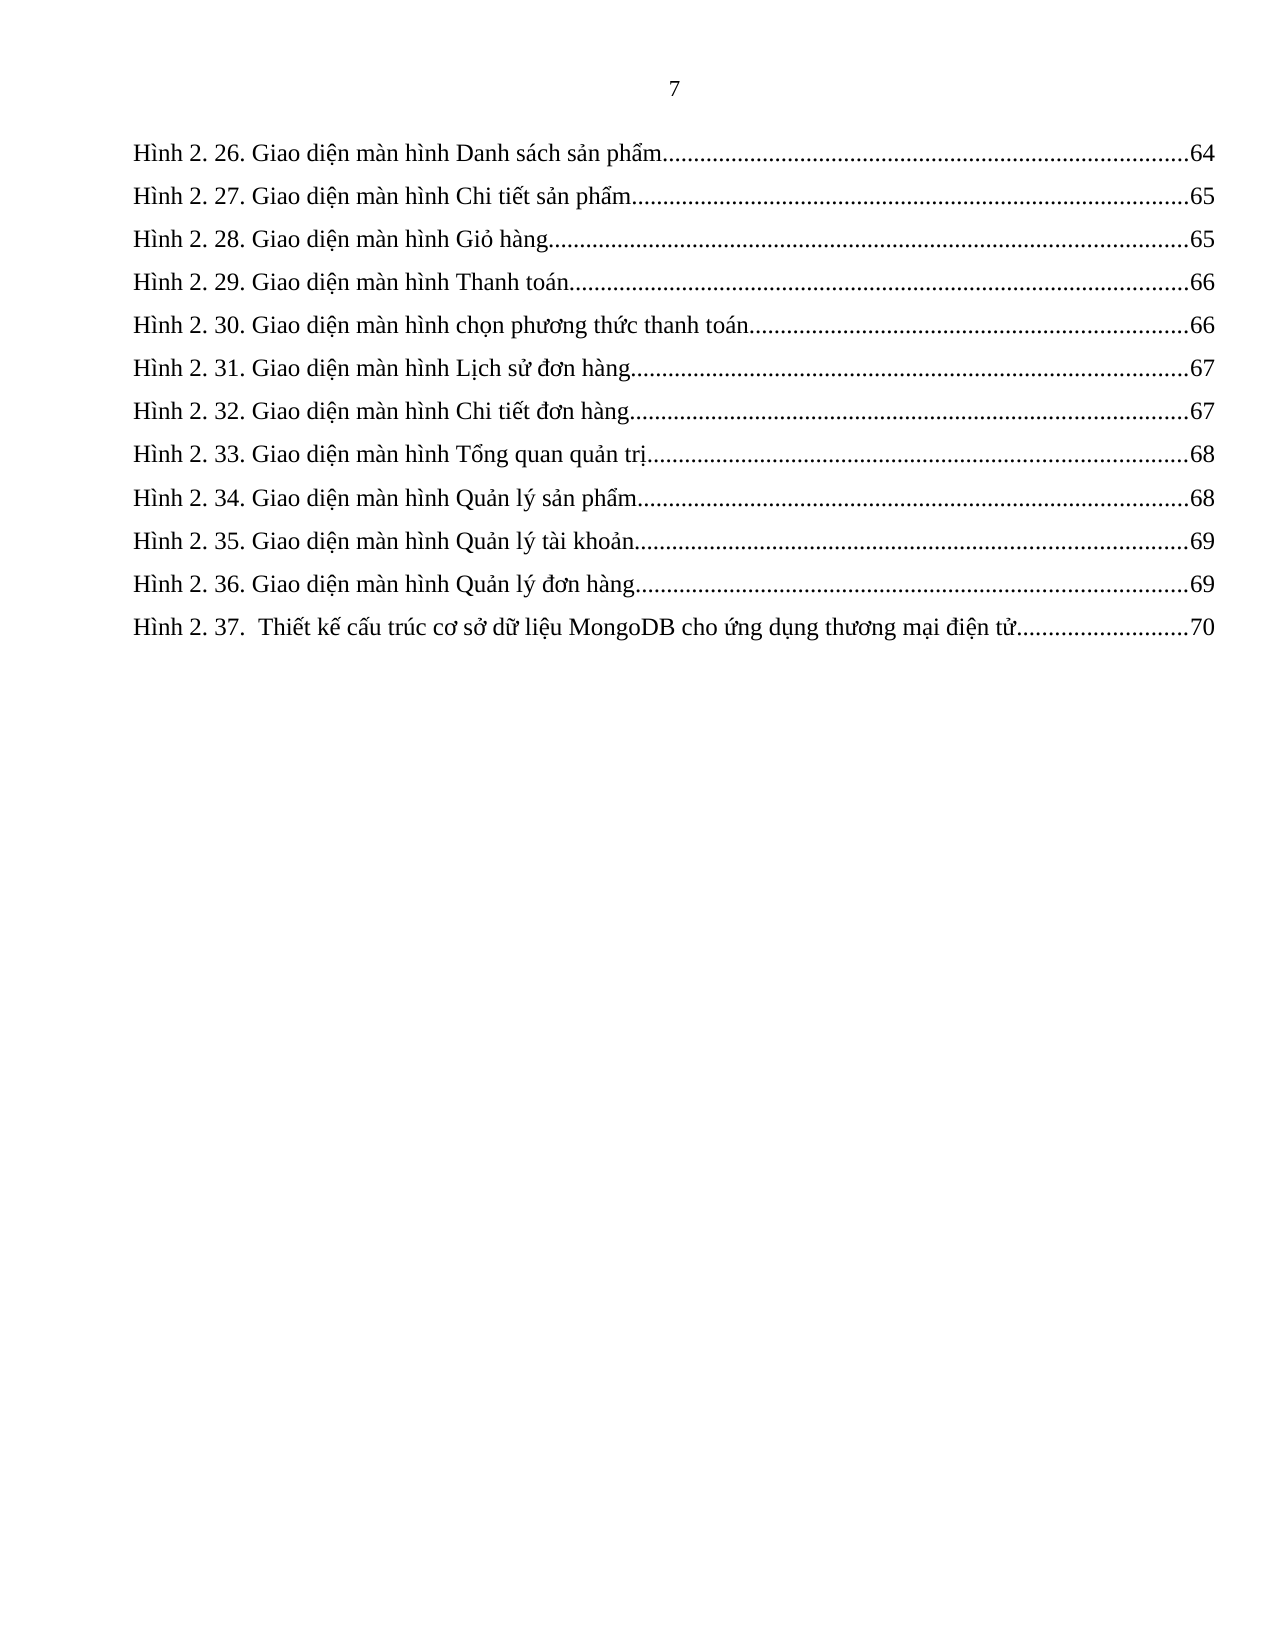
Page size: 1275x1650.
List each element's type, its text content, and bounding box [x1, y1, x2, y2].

text Hình 2. 26. Giao diện màn hình Danh sách sản phẩm 64 [133, 138, 1216, 166]
text Hình 2. 30. Giao diện màn hình chọn phương thức thanh toán 66 [133, 310, 1216, 339]
text Hình 2. 33. Giao diện màn hình Tổng quan quản trị 68 [133, 439, 1216, 468]
text Hình 2. 29. Giao diện màn hình Thanh toán 66 [133, 267, 1216, 296]
text Hình 2. 28. Giao diện màn hình Giỏ hàng 65 [133, 224, 1216, 253]
text Hình 2. 34. Giao diện màn hình Quản lý sản phẩm 68 [133, 483, 1216, 511]
text Hình 2. 36. Giao diện màn hình Quản lý đơn hàng 69 [133, 569, 1216, 598]
text Hình 2. 37. Thiết kế cấu trúc cơ sở dữ liệu MongoDB cho ứng dụng thương mại điện tử 70 [133, 612, 1216, 641]
text Hình 2. 27. Giao diện màn hình Chi tiết sản phẩm 65 [133, 181, 1216, 209]
text Hình 2. 35. Giao diện màn hình Quản lý tài khoản 69 [133, 526, 1216, 554]
text Hình 2. 32. Giao diện màn hình Chi tiết đơn hàng 67 [133, 396, 1216, 425]
text Hình 2. 31. Giao diện màn hình Lịch sử đơn hàng 67 [133, 353, 1216, 382]
